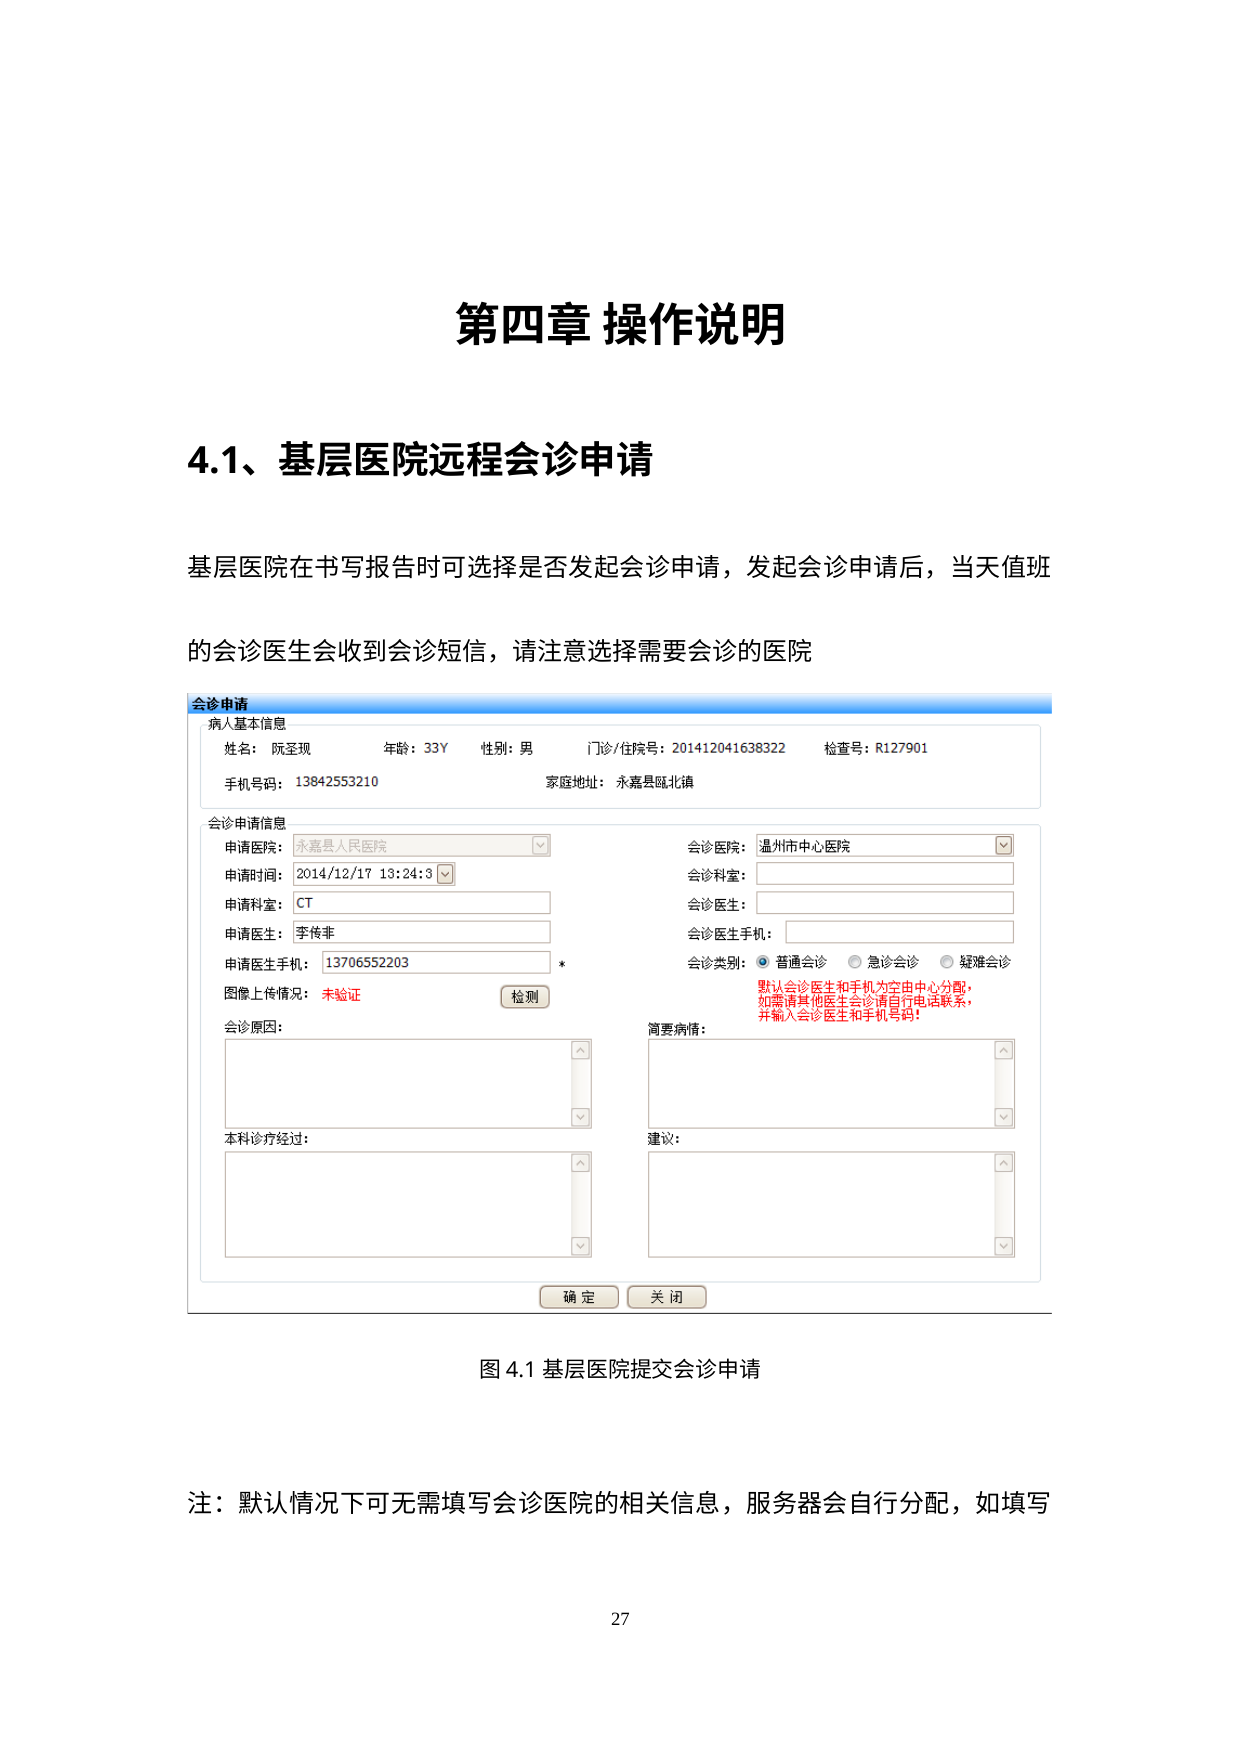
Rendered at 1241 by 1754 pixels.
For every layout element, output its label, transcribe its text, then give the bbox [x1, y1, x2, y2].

picture [187, 693, 1053, 1314]
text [187, 1469, 1053, 1534]
subtitle 4.1、基层医院远程会诊申请 [187, 424, 1053, 489]
text 图4.1 基层医院提交会诊申请 [187, 1352, 1053, 1384]
subtitle 第四章 操作说明 [187, 273, 1053, 370]
text 基层医院在书写报告时可选择是否发起会诊申请，发起会诊申请后，当天值班的会诊医生会收到会诊短信，请注意选择需要会诊的医院 [187, 533, 1053, 682]
